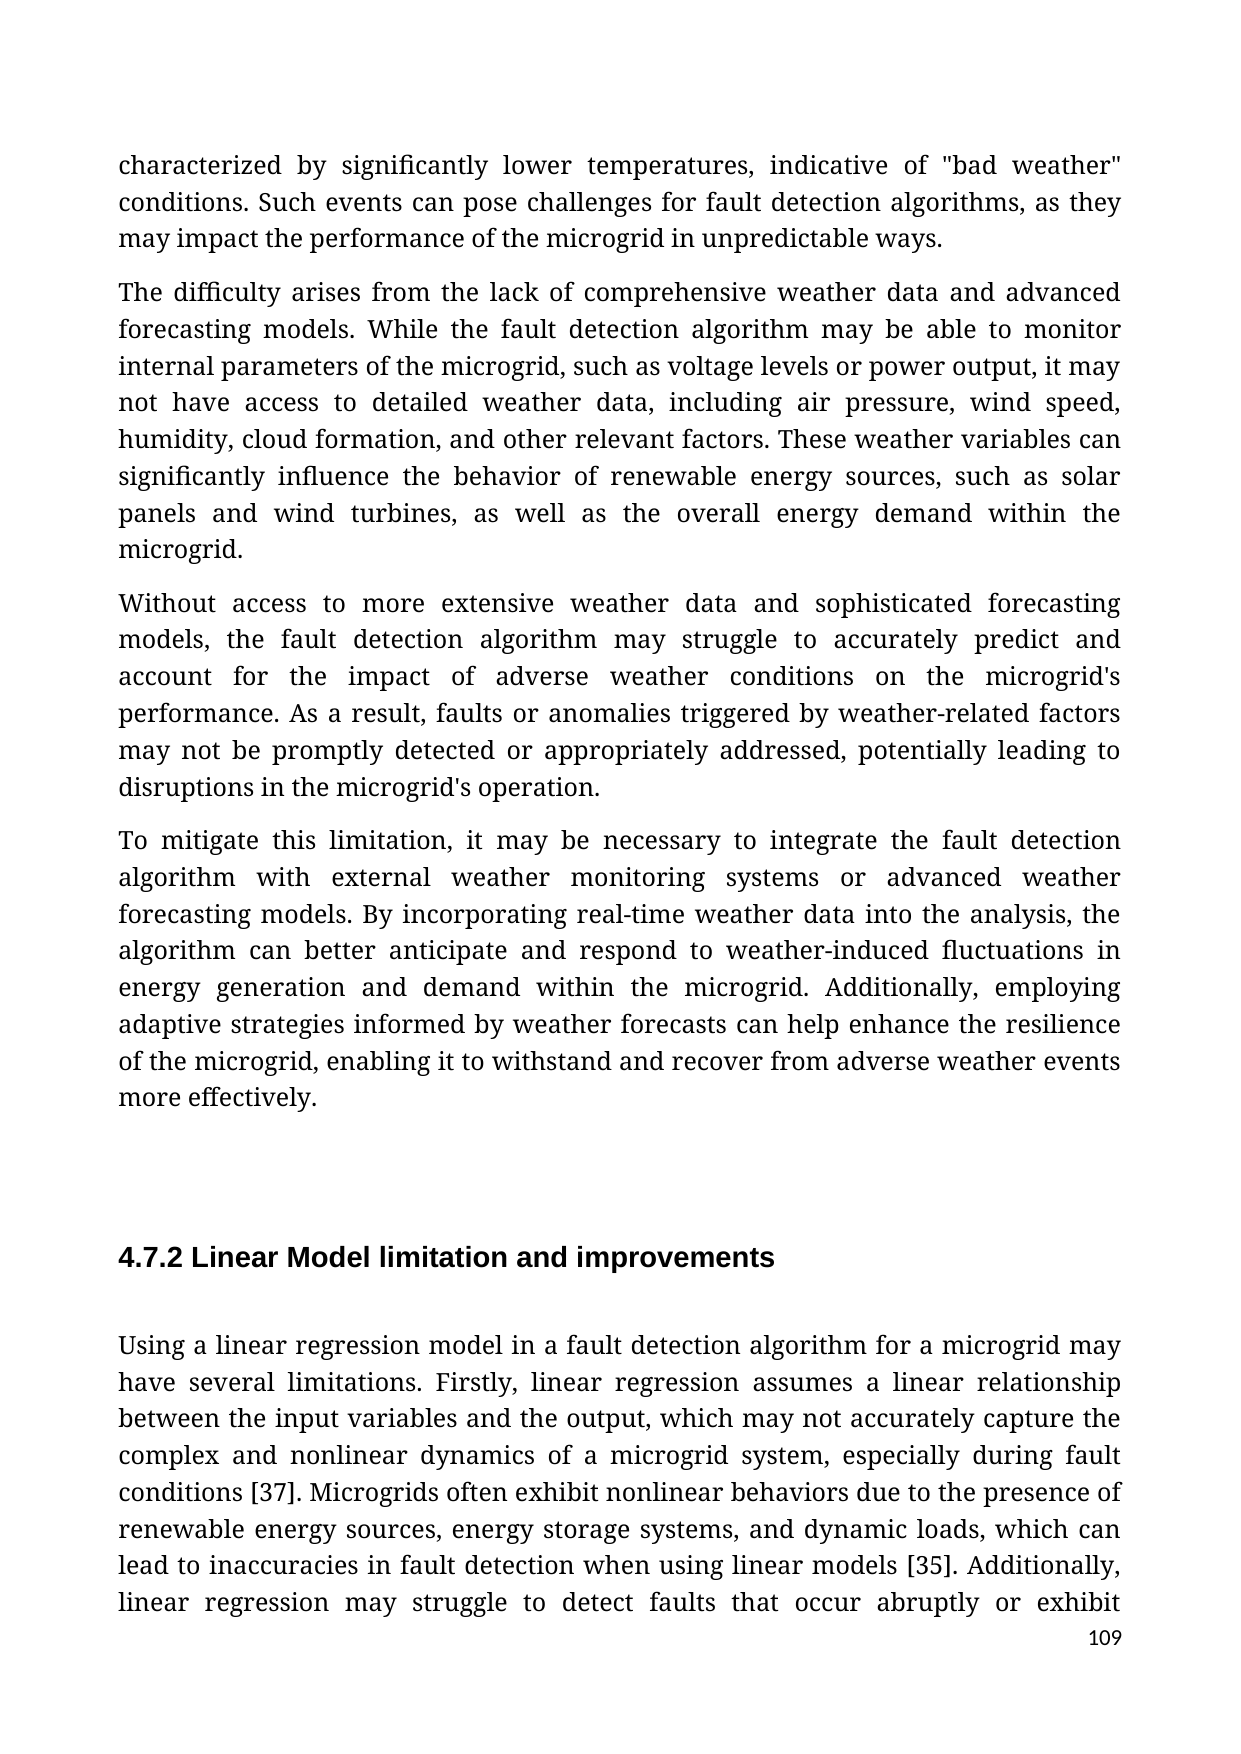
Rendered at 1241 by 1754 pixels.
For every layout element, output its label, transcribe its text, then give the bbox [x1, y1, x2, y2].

text The difficulty arises from the lack of comprehensive weather data and advanced forecasting models. While the fault detection algorithm may be able to monitor internal parameters of the microgrid, such as voltage levels or power output, it may not have access to detailed weather data, including air pressure, wind speed, humidity, cloud formation, and other relevant factors. These weather variables can significantly influence the behavior of renewable energy sources, such as solar panels and wind turbines, as well as the overall energy demand within the microgrid. [118, 274, 1122, 566]
text Without access to more extensive weather data and sophisticated forecasting models, the fault detection algorithm may struggle to accurately predict and account for the impact of adverse weather conditions on the microgrid's performance. As a result, faults or anomalies triggered by weather-related factors may not be promptly detected or appropriately addressed, potentially leading to disruptions in the microgrid's operation. [118, 585, 1122, 803]
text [118, 148, 1122, 255]
subtitle 4.7.2 Linear Model limitation and improvements [118, 1240, 1122, 1274]
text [118, 1327, 1122, 1619]
text To mitigate this limitation, it may be necessary to integrate the fault detection algorithm with external weather monitoring systems or advanced weather forecasting models. By incorporating real-time weather data into the analysis, the algorithm can better anticipate and respond to weather-induced fluctuations in energy generation and demand within the microgrid. Additionally, employing adaptive strategies informed by weather forecasts can help enhance the resilience of the microgrid, enabling it to withstand and recover from adverse weather events more effectively. [118, 823, 1122, 1114]
